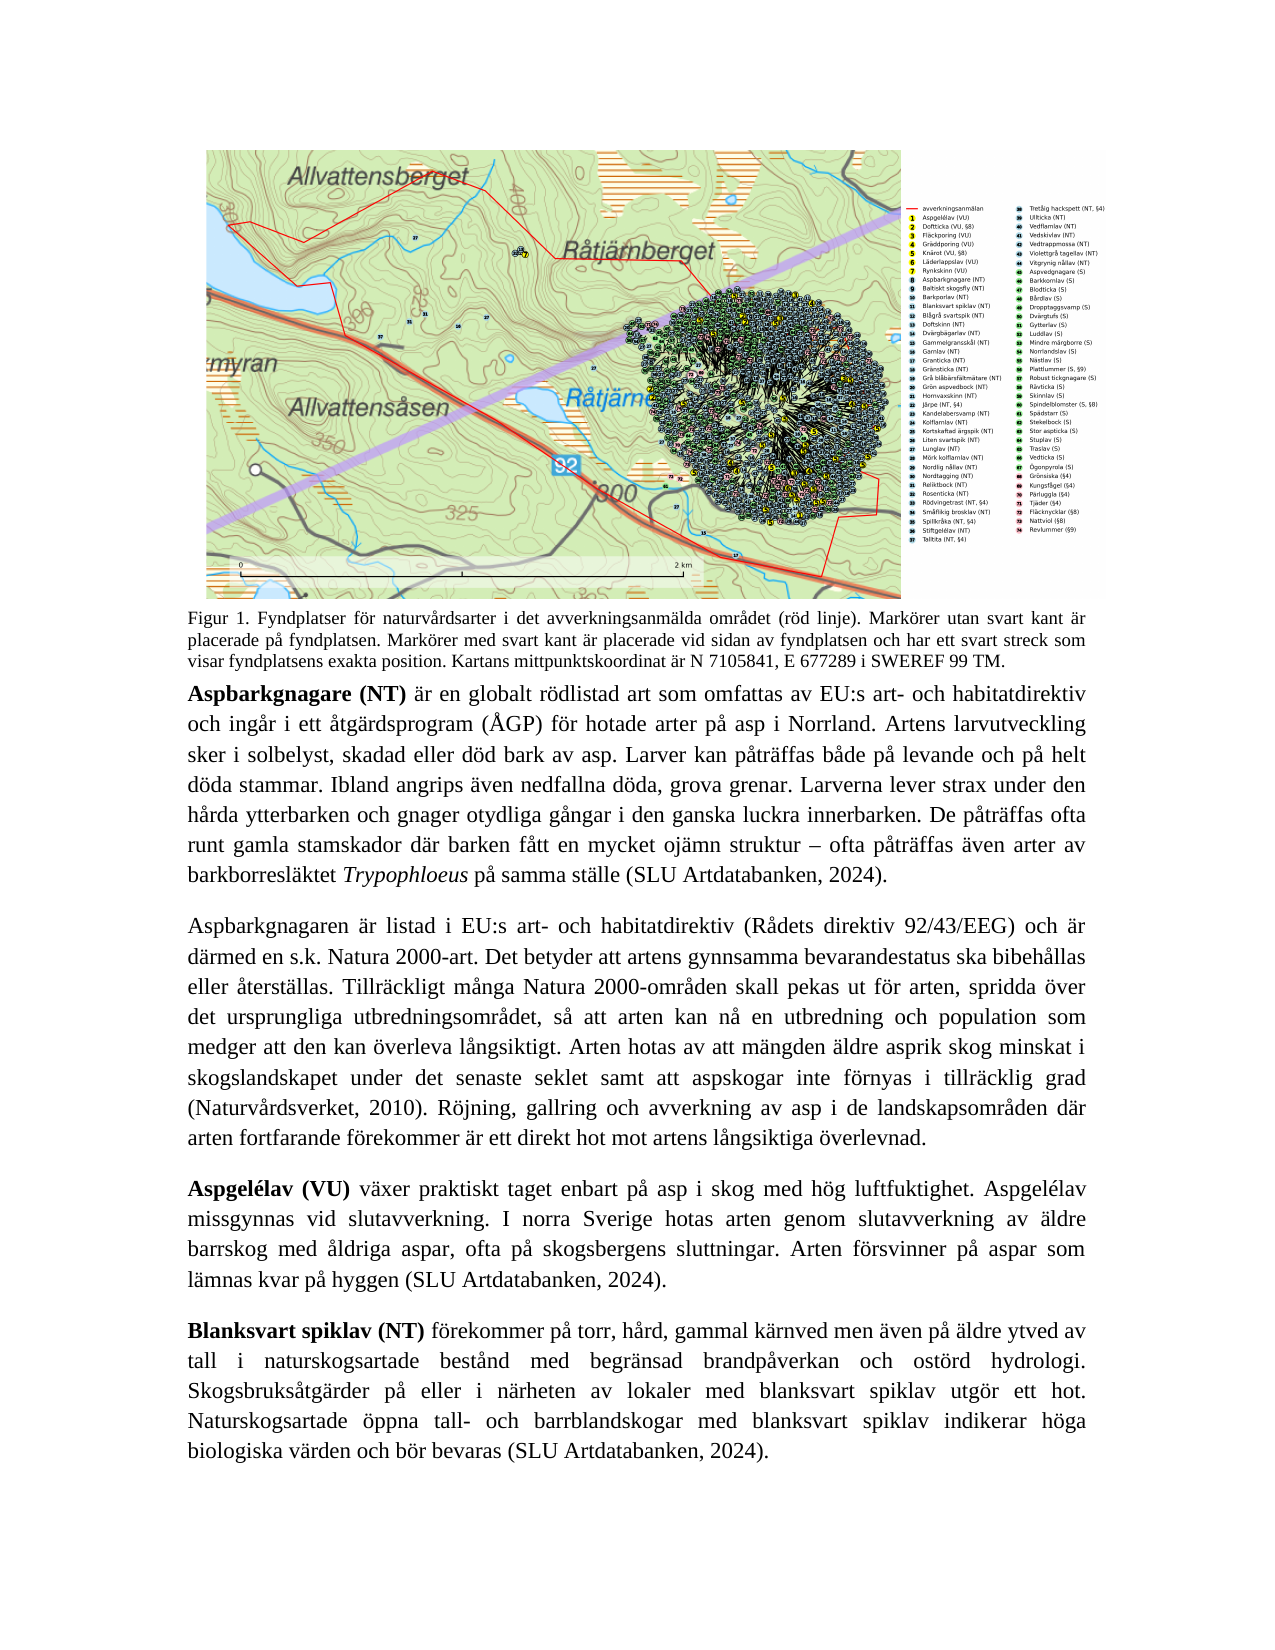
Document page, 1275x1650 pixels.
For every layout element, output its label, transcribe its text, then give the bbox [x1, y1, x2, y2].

text Blanksvart spiklav (NT) förekommer på torr, hård, gammal kärnved men även på äldre ytved av tall i naturskogsartade bestånd med begränsad brandpåverkan och ostörd hydrologi. Skogsbruksåtgärder på eller i närheten av lokaler med blanksvart spiklav utgör ett hot. Naturskogsartade öppna tall- och barrblandskogar med blanksvart spiklav indikerar höga biologiska värden och bör bevaras (SLU Artdatabanken, 2024). [187, 1317, 1087, 1464]
text Figur 1. Fyndplatser för naturvårdsarter i det avverkningsanmälda området (röd linje). Markörer utan svart kant är placerade på fyndplatsen. Markörer med svart kant är placerade vid sidan av fyndplatsen och har ett svart streck som visar fyndplatsens exakta position. Kartans mittpunktskoordinat är N 7105841, E 677289 i SWEREF 99 TM. [187, 607, 1087, 672]
text Aspbarkgnagaren är listad i EU:s art- och habitatdirektiv (Rådets direktiv 92/43/EEG) och är därmed en s.k. Natura 2000-art. Det betyder att artens gynnsamma bevarandestatus ska bibehållas eller återställas. Tillräckligt många Natura 2000-områden skall pekas ut för arten, spridda över det ursprungliga utbredningsområdet, så att arten kan nå en utbredning och population som medger att den kan överleva långsiktigt. Arten hotas av att mängden äldre asprik skog minskat i skogslandskapet under det senaste seklet samt att aspskogar inte förnyas i tillräcklig grad (Naturvårdsverket, 2010). Röjning, gallring och avverkning av asp i de landskapsområden där arten fortfarande förekommer är ett direkt hot mot artens långsiktiga överlevnad. [187, 912, 1087, 1150]
text Aspgelélav (VU) växer praktiskt taget enbart på asp i skog med hög luftfuktighet. Aspgelélav missgynnas vid slutavverkning. I norra Sverige hotas arten genom slutavverkning av äldre barrskog med åldriga aspar, ofta på skogsbergens sluttningar. Arten försvinner på aspar som lämnas kvar på hyggen (SLU Artdatabanken, 2024). [187, 1175, 1087, 1292]
picture [206, 150, 1107, 599]
text Aspbarkgnagare (NT) är en globalt rödlistad art som omfattas av EU:s art- och habitatdirektiv och ingår i ett åtgärdsprogram (ÅGP) för hotade arter på asp i Norrland. Artens larvutveckling sker i solbelyst, skadad eller död bark av asp. Larver kan påträffas både på levande och på helt döda stammar. Ibland angrips även nedfallna döda, grova grenar. Larverna lever strax under den hårda ytterbarken och gnager otydliga gångar i den ganska luckra innerbarken. De påträffas ofta runt gamla stamskador där barken fått en mycket ojämn struktur – ofta påträffas även arter av barkborresläktet Trypophloeus på samma ställe (SLU Artdatabanken, 2024). [187, 680, 1087, 888]
